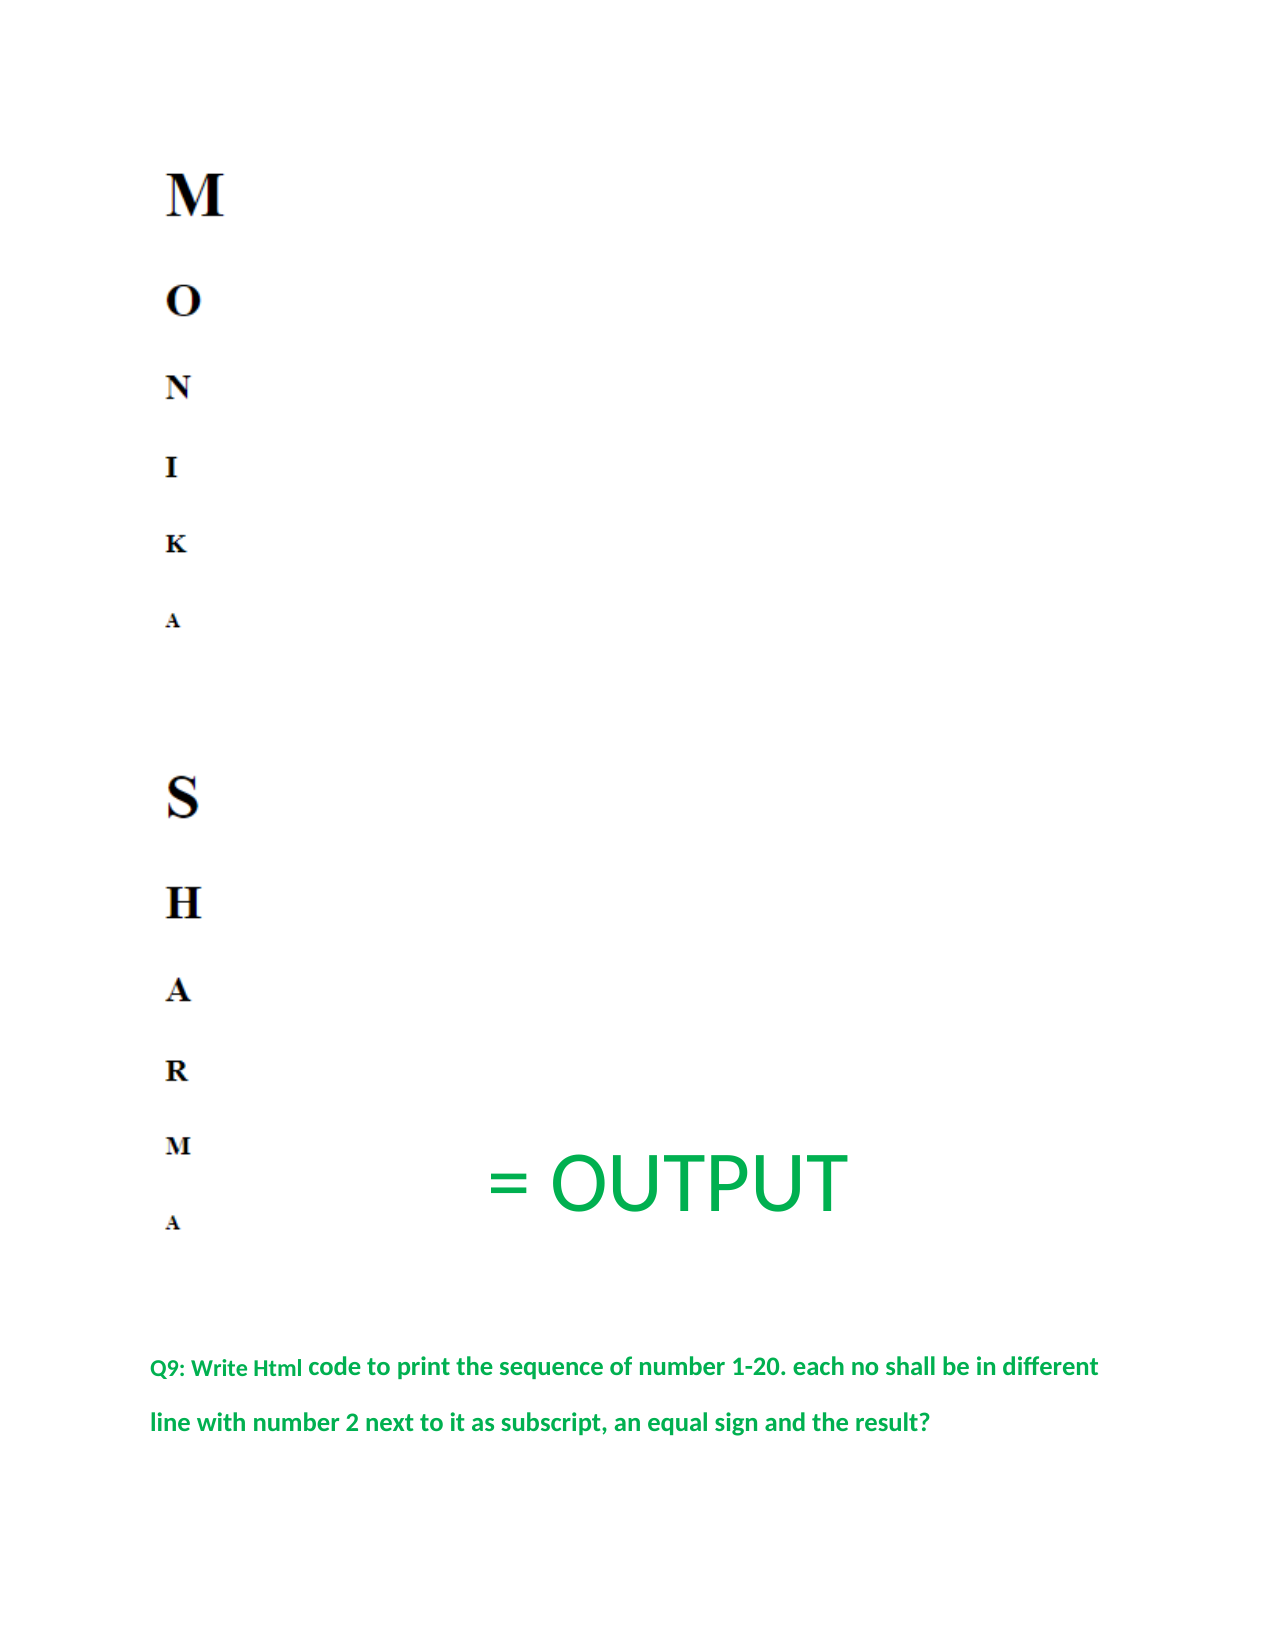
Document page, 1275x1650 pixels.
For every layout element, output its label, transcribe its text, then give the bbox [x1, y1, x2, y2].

text Q9: Write Html code to print the sequence of number 1-20. each no shall be in different line with number 2 next to it as subscript, an equal sign and the result? [150, 1349, 1125, 1461]
picture [150, 150, 430, 1272]
